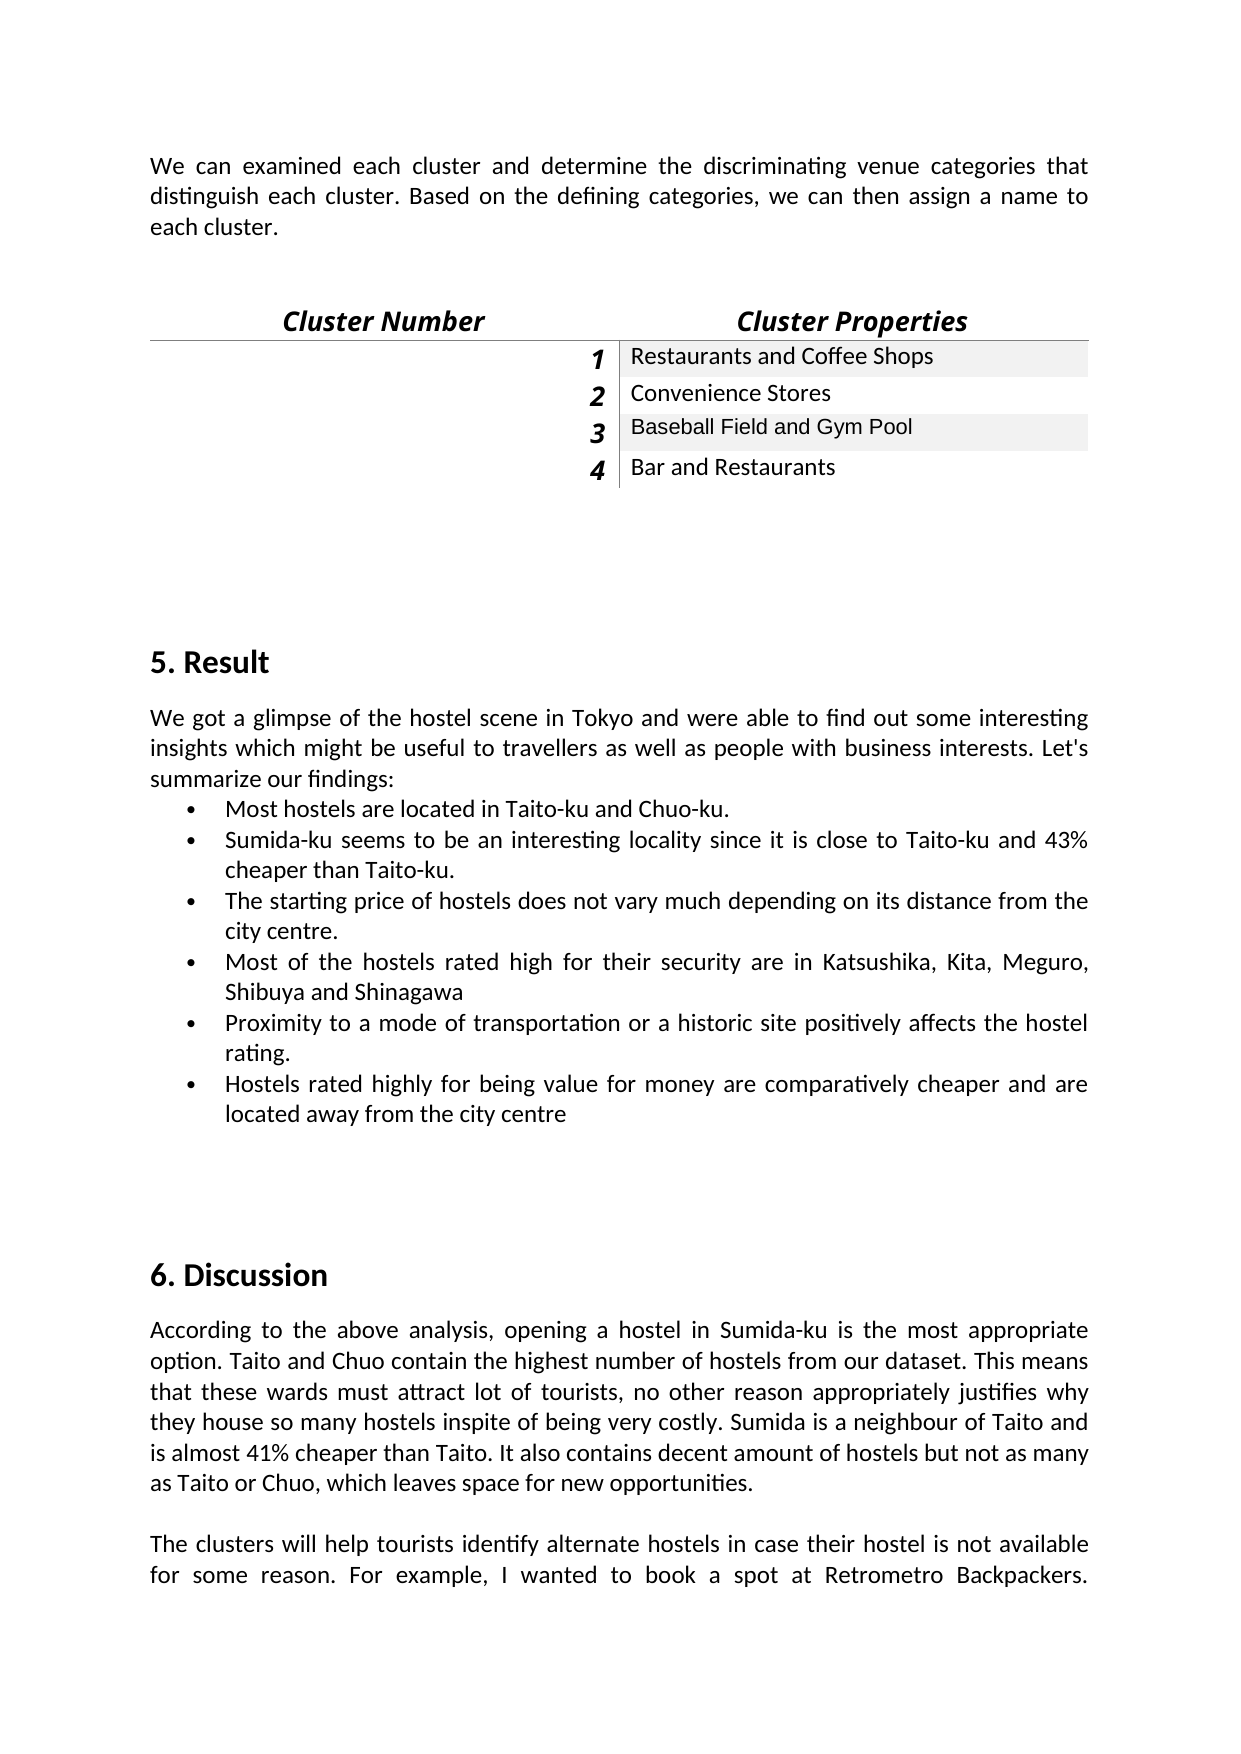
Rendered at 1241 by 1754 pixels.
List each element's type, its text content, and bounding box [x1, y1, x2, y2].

list The starting price of hostels does not vary much depending on its distance from the city centre. [187, 885, 1090, 946]
text We can examined each cluster and determine the discriminating venue categories that distinguish each cluster. Based on the defining categories, we can then assign a name to each cluster. [150, 150, 1090, 242]
table_cell 1 [150, 341, 619, 377]
text According to the above analysis, opening a hostel in Sumida-ku is the most appropriate option. Taito and Chuo contain the highest number of hostels from our dataset. This means that these wards must attract lot of tourists, no other reason appropriately justifies why they house so many hostels inspite of being very costly. Sumida is a neighbour of Taito and is almost 41% cheaper than Taito. It also contains decent amount of hostels but not as many as Taito or Chuo, which leaves space for new opportunities. [150, 1315, 1090, 1498]
table_cell 2 [150, 378, 619, 414]
list Most of the hostels rated high for their security are in Katsushika, Kita, Meguro, Shibuya and Shinagawa [187, 946, 1090, 1007]
table_cell Convenience Stores [620, 378, 1088, 414]
list Proximity to a mode of transportation or a historic site positively affects the hostel rating. [187, 1007, 1090, 1068]
list Hostels rated highly for being value for money are comparatively cheaper and are located away from the city centre [187, 1068, 1090, 1129]
table_cell 3 [150, 414, 619, 451]
table_cell Restaurants and Coffee Shops [620, 341, 1088, 377]
text 6. Discussion [150, 1254, 1090, 1294]
text 5. Result [150, 641, 1090, 681]
table_cell 4 [150, 451, 619, 488]
table_cell Baseball Field and Gym Pool [620, 414, 1088, 451]
text We got a glimpse of the hostel scene in Tokyo and were able to find out some interesting insights which might be useful to travellers as well as people with business interests. Let's summarize our findings: [150, 702, 1090, 793]
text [150, 1528, 1090, 1589]
table_cell Bar and Restaurants [620, 451, 1088, 488]
table_header Cluster Properties [619, 303, 1088, 339]
list Sumida-ku seems to be an interesting locality since it is close to Taito-ku and 43% cheaper than Taito-ku. [187, 824, 1090, 885]
list Most hostels are located in Taito-ku and Chuo-ku. [187, 793, 1090, 824]
table_header Cluster Number [150, 303, 619, 339]
